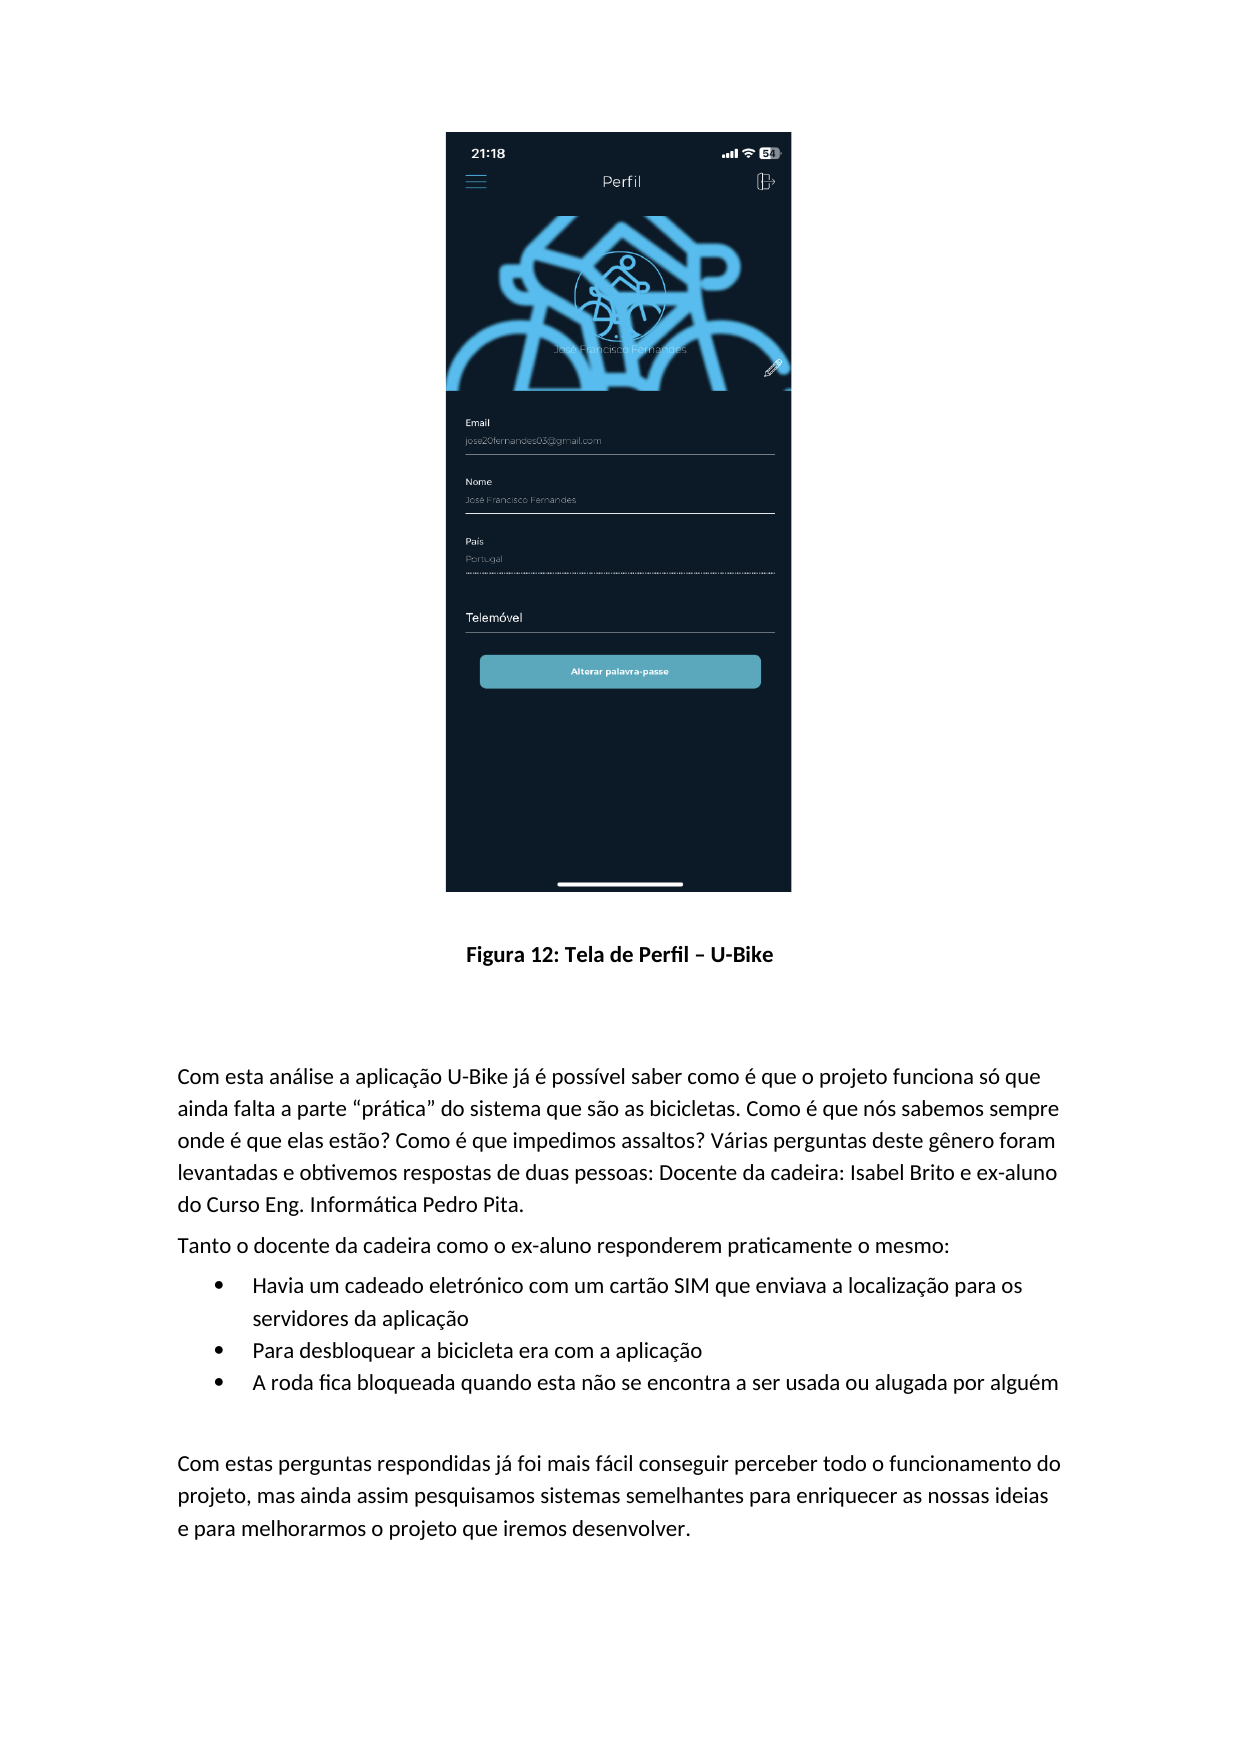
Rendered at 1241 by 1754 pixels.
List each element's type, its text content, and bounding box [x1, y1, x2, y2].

text Com esta análise a aplicação U-Bike já é possível saber como é que o projeto funciona só que ainda falta a parte “prática” do sistema que são as bicicletas. Como é que nós sabemos sempre onde é que elas estão? Como é que impedimos assaltos? Várias perguntas deste gênero foram levantadas e obtivemos respostas de duas pessoas: Docente da cadeira: Isabel Brito e ex-aluno do Curso Eng. Informática Pedro Pita. [177, 1062, 1063, 1219]
text Figura 12: Tela de Perfil – U-Bike [177, 940, 1063, 968]
list Havia um cadeado eletrónico com um cartão SIM que enviava a localização para os servidores da aplicação [215, 1272, 1063, 1332]
list A roda fica bloqueada quando esta não se encontra a ser usada ou alugada por alguém [215, 1368, 1063, 1396]
text Com estas perguntas respondidas já foi mais fácil conseguir perceber todo o funcionamento do projeto, mas ainda assim pesquisamos sistemas semelhantes para enriquecer as nossas ideias e para melhorarmos o projeto que iremos desenvolver. [177, 1449, 1063, 1542]
list Para desbloquear a bicicleta era com a aplicação [215, 1336, 1063, 1364]
picture [444, 132, 792, 889]
text Tanto o docente da cadeira como o ex-aluno responderem praticamente o mesmo: [177, 1231, 1063, 1259]
